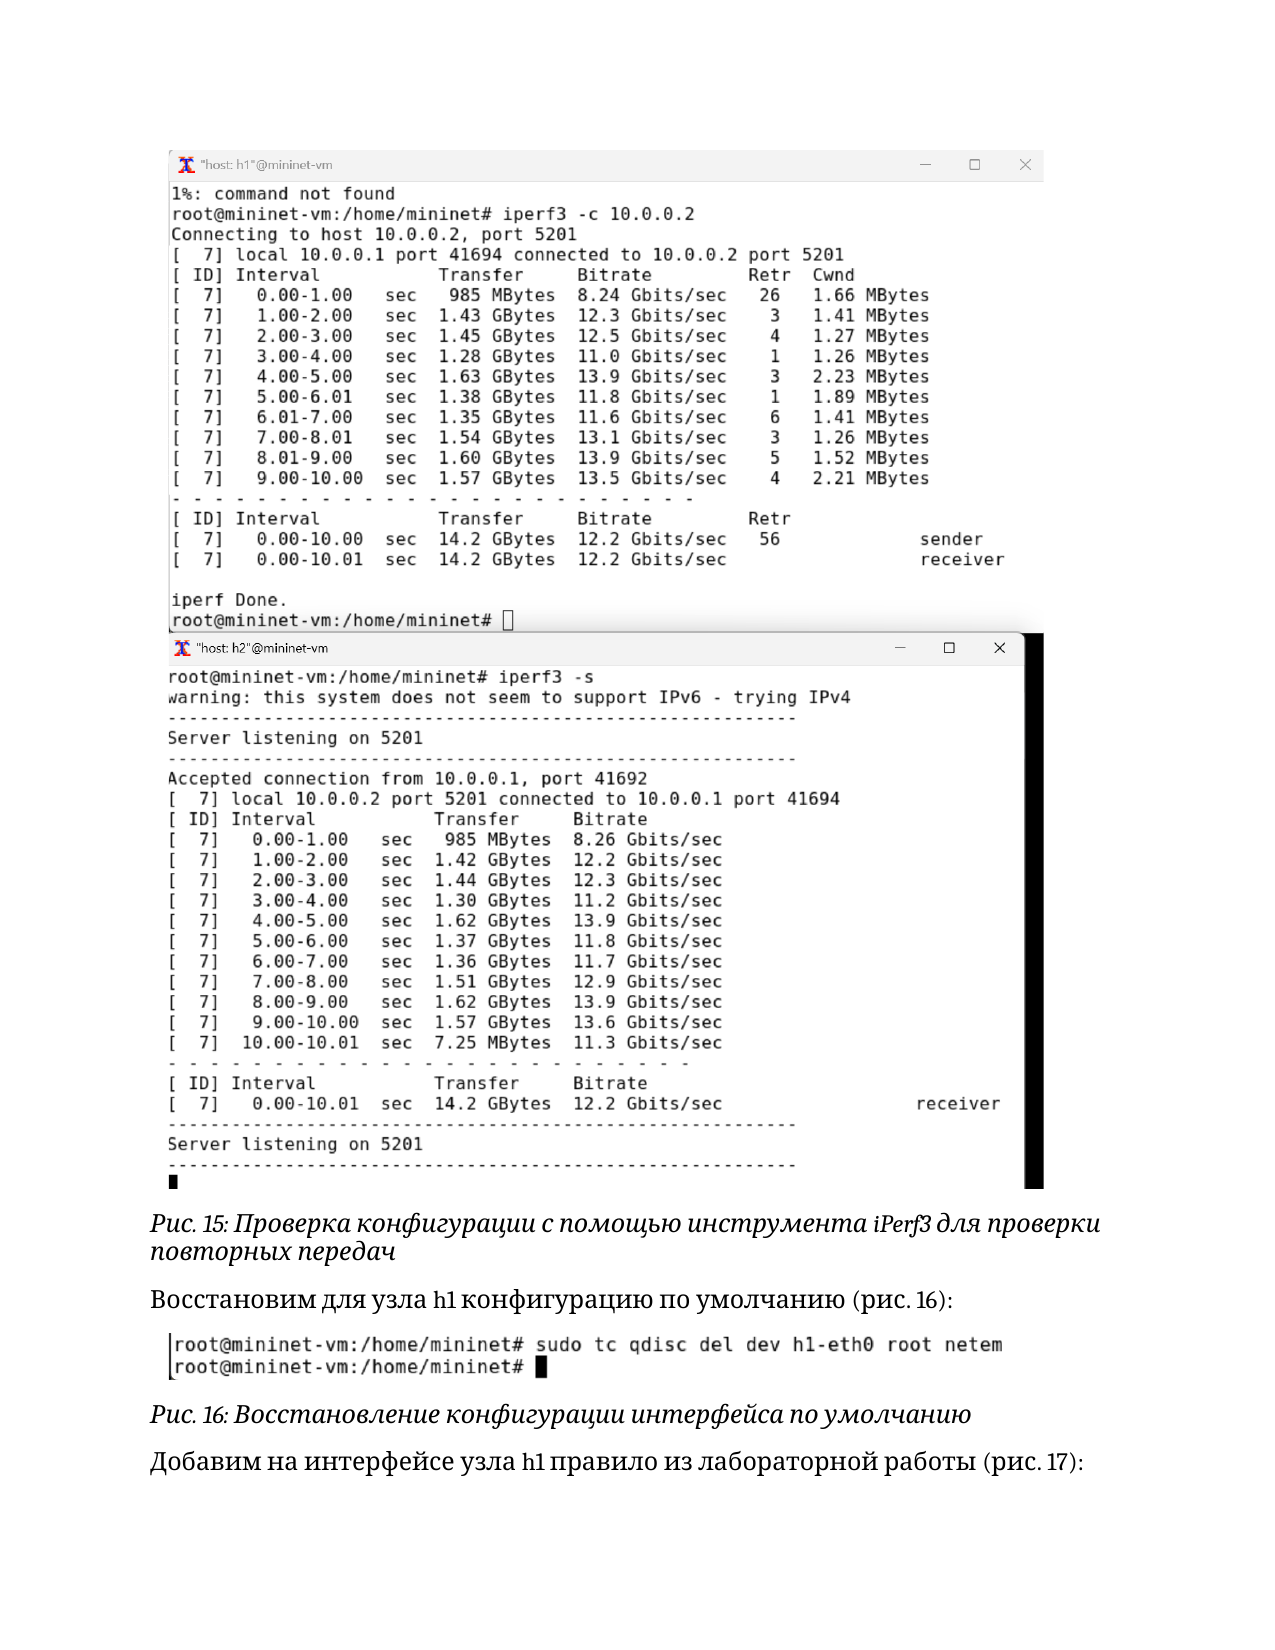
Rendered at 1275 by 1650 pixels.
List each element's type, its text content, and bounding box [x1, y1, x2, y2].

text Восстановим для узла h1 конфигурацию по умолчанию (рис. 16): [150, 1286, 1125, 1314]
text Рис. 16: Восстановление конфигурации интерфейса по умолчанию [150, 1401, 1125, 1429]
picture [168, 150, 1044, 1189]
picture [168, 1333, 1044, 1380]
text Рис. 15: Проверка конфигурации с помощью инструмента iPerf3 для проверки повторных передач [150, 1209, 1125, 1267]
text Добавим на интерфейсе узла h1 правило из лабораторной работы (рис. 17): [150, 1448, 1125, 1477]
